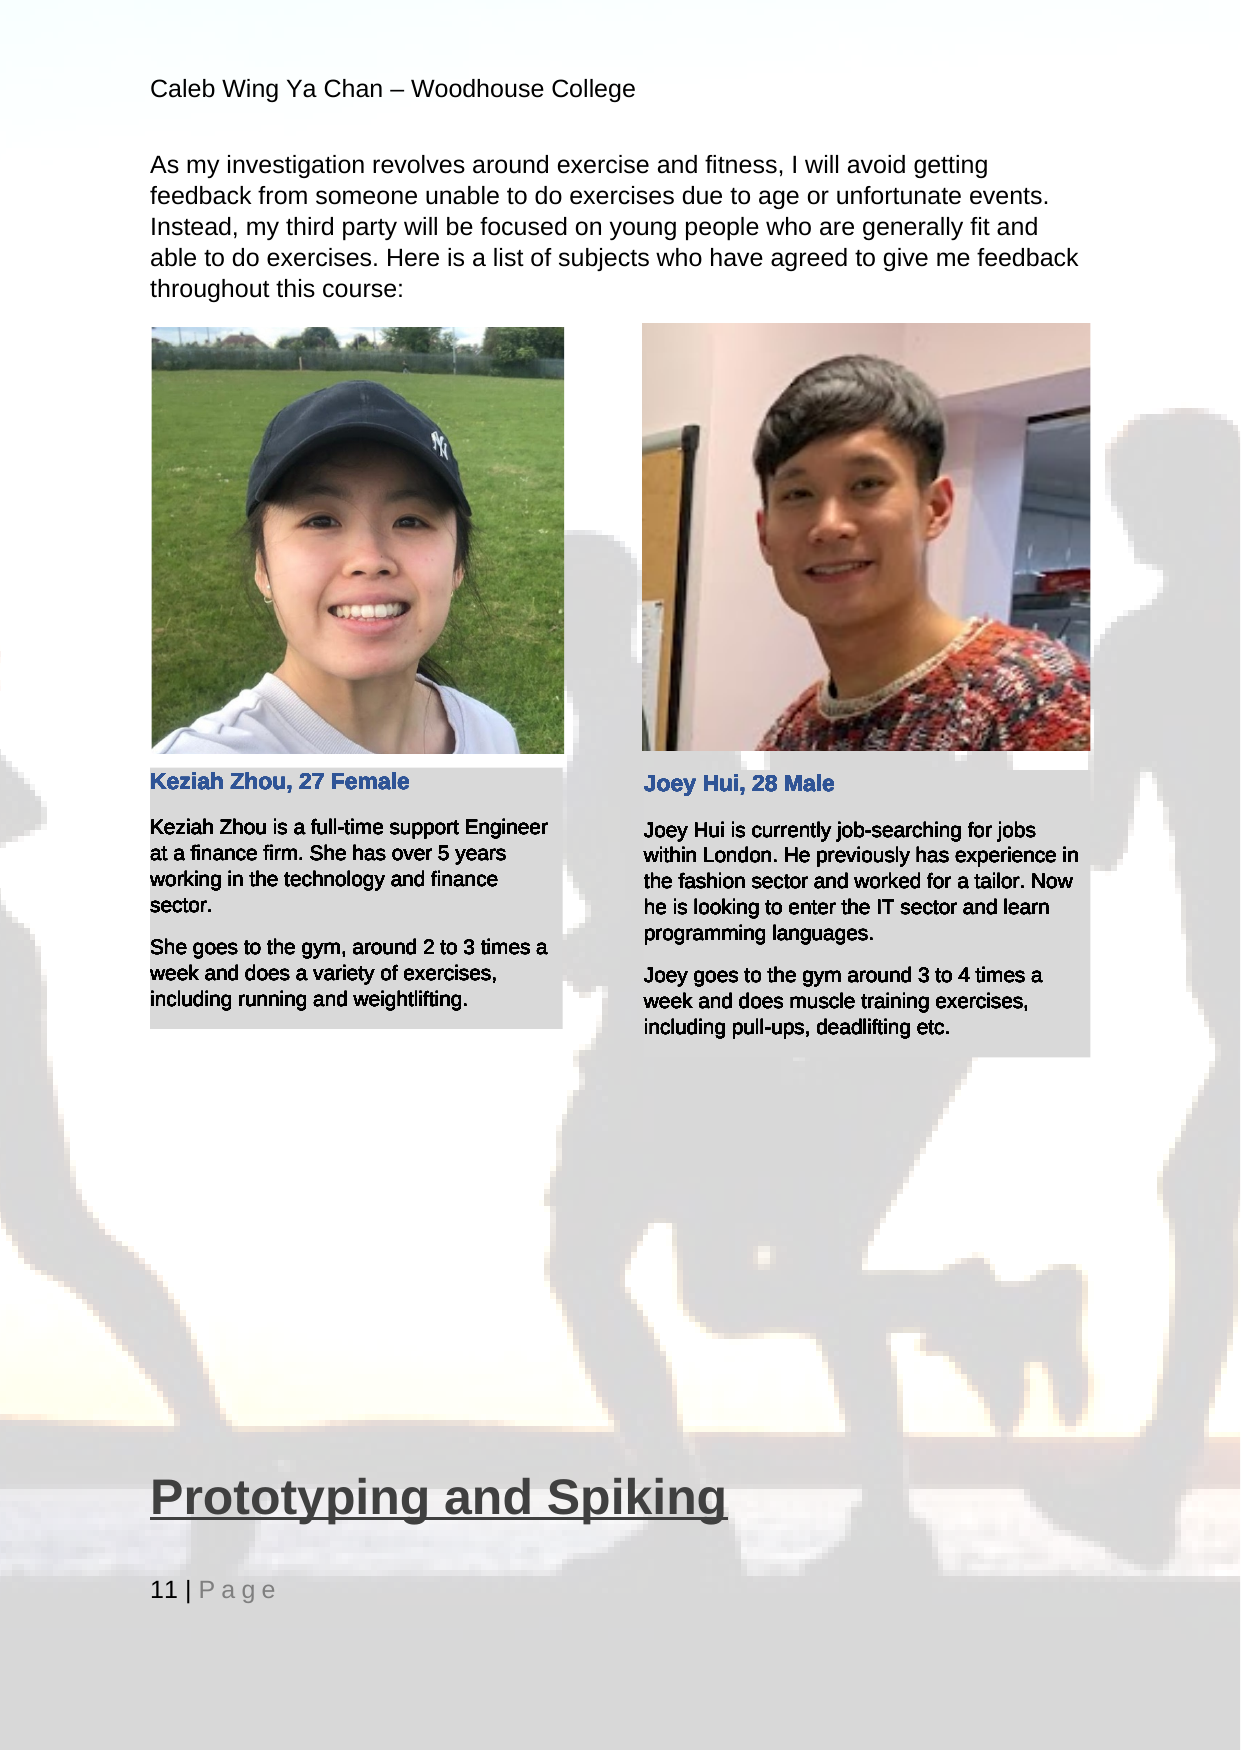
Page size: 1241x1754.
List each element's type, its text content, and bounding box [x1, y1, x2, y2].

picture [642, 323, 1091, 751]
text As my investigation revolves around exercise and fitness, I will avoid getting feedback from someone unable to do exercises due to age or unfortunate events. Instead, my third party will be focused on young people who are generally fit and able to do exercises. Here is a list of subjects who have agreed to give me feedback throughout this course: [150, 150, 1090, 303]
subtitle Prototyping and Spiking [150, 1467, 1090, 1524]
picture [151, 327, 565, 754]
